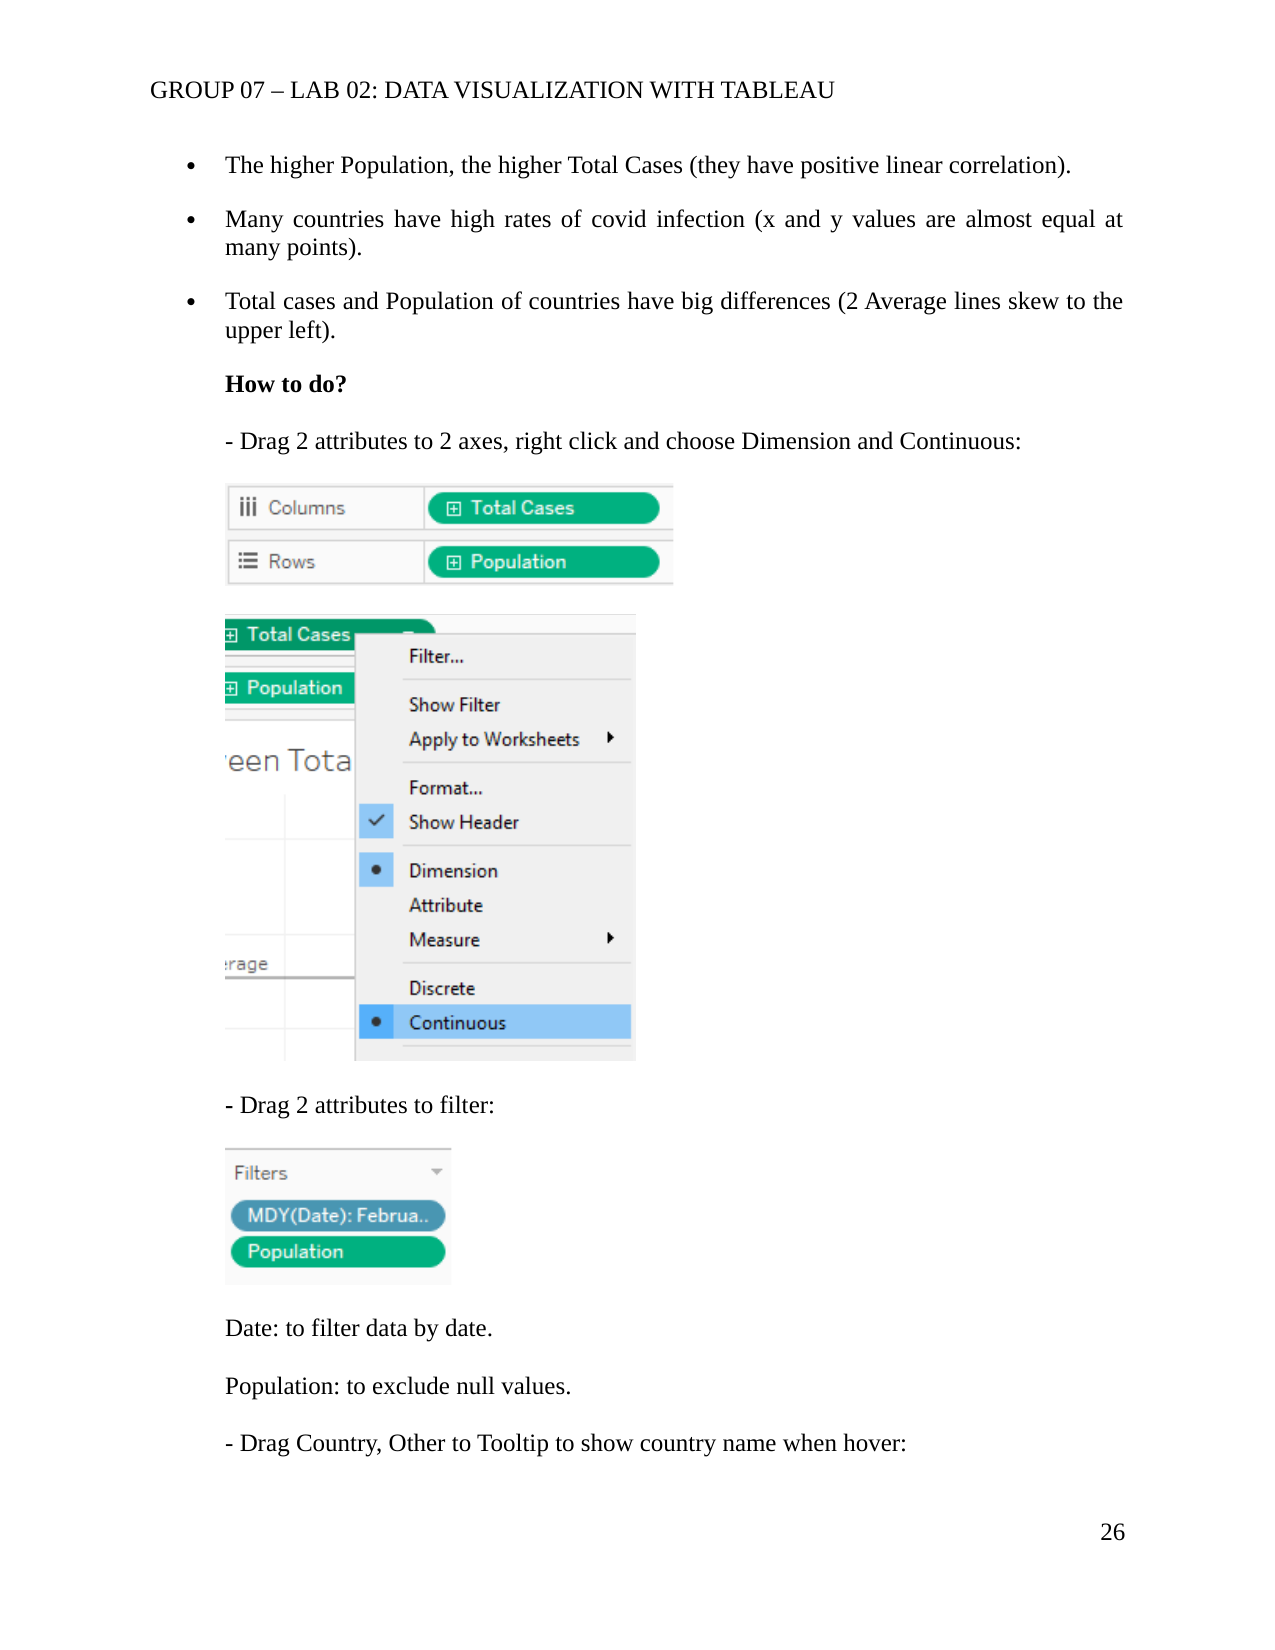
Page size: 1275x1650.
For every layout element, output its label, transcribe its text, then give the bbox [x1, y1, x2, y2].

list The higher Population, the higher Total Cases (they have positive linear correlation). [187, 150, 1125, 179]
picture [225, 1147, 452, 1285]
text Date: to filter data by date. [150, 1313, 1125, 1342]
text - Drag Country, Other to Tooltip to show country name when hover: [150, 1428, 1125, 1457]
list Many countries have high rates of covid infection (x and y values are almost equal at many points). [187, 204, 1125, 261]
text Population: to exclude null values. [150, 1371, 1125, 1400]
text - Drag 2 attributes to 2 axes, right click and choose Dimension and Continuous: [150, 426, 1125, 455]
picture [225, 483, 674, 586]
text - Drag 2 attributes to filter: [150, 1090, 1125, 1118]
picture [225, 614, 636, 1061]
text How to do? [150, 369, 1125, 397]
list Total cases and Population of countries have big differences (2 Average lines skew to the upper left). [187, 286, 1125, 344]
